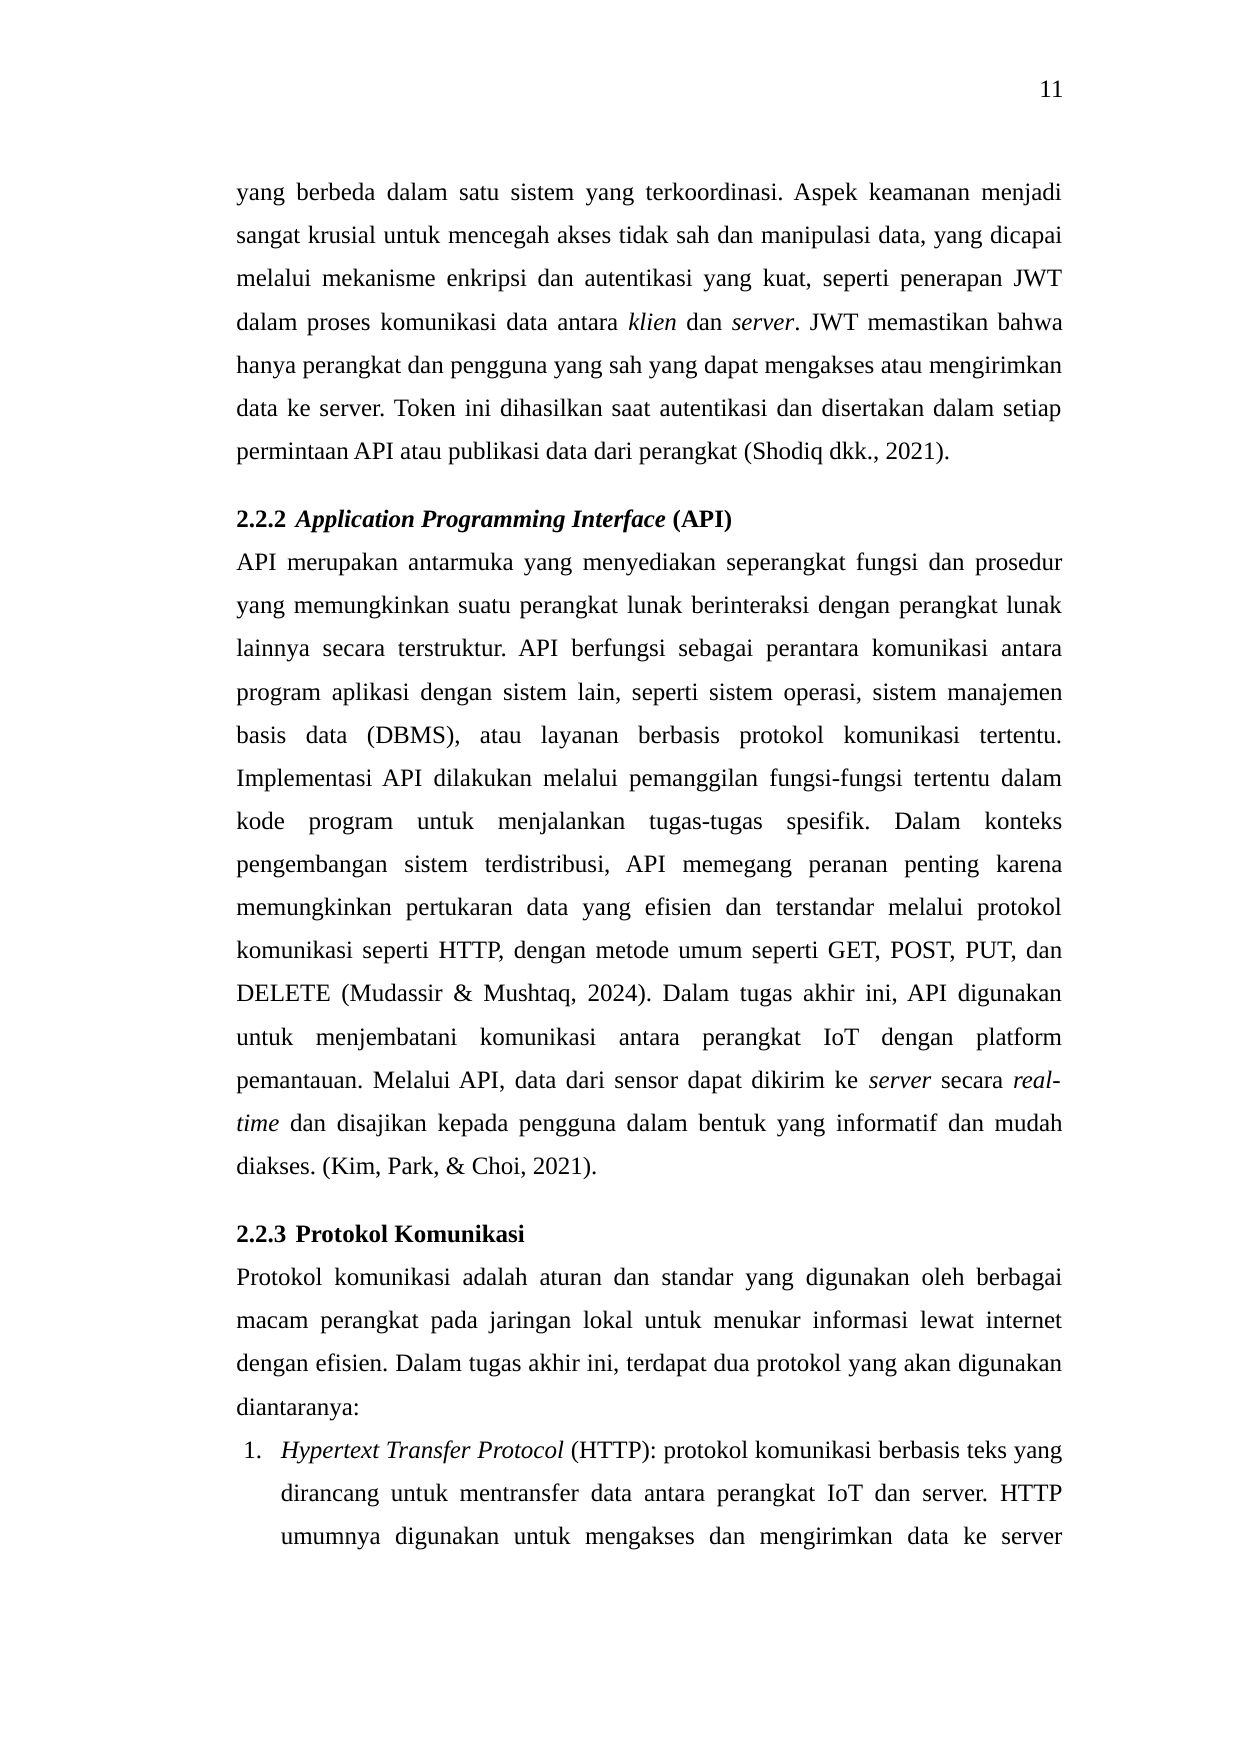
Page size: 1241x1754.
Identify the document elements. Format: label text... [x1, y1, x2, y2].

text API merupakan antarmuka yang menyediakan seperangkat fungsi dan prosedur yang memungkinkan suatu perangkat lunak berinteraksi dengan perangkat lunak lainnya secara terstruktur. API berfungsi sebagai perantara komunikasi antara program aplikasi dengan sistem lain, seperti sistem operasi, sistem manajemen basis data (DBMS), atau layanan berbasis protokol komunikasi tertentu. Implementasi API dilakukan melalui pemanggilan fungsi-fungsi tertentu dalam kode program untuk menjalankan tugas-tugas spesifik. Dalam konteks pengembangan sistem terdistribusi, API memegang peranan penting karena memungkinkan pertukaran data yang efisien dan terstandar melalui protokol komunikasi seperti HTTP, dengan metode umum seperti GET, POST, PUT, dan DELETE (Mudassir & Mushtaq, 2024). Dalam tugas akhir ini, API digunakan untuk menjembatani komunikasi antara perangkat IoT dengan platform pemantauan. Melalui API, data dari sensor dapat dikirim ke server secara real-time dan disajikan kepada pengguna dalam bentuk yang informatif dan mudah diakses. (Kim, Park, & Choi, 2021). [236, 547, 1063, 1180]
text Protokol komunikasi adalah aturan dan standar yang digunakan oleh berbagai macam perangkat pada jaringan lokal untuk menukar informasi lewat internet dengan efisien. Dalam tugas akhir ini, terdapat dua protokol yang akan digunakan diantaranya: [236, 1262, 1063, 1420]
text Protokol Komunikasi [236, 1219, 1063, 1248]
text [236, 177, 1063, 465]
text Application Programming Interface (API) [236, 504, 1063, 533]
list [243, 1435, 1063, 1550]
